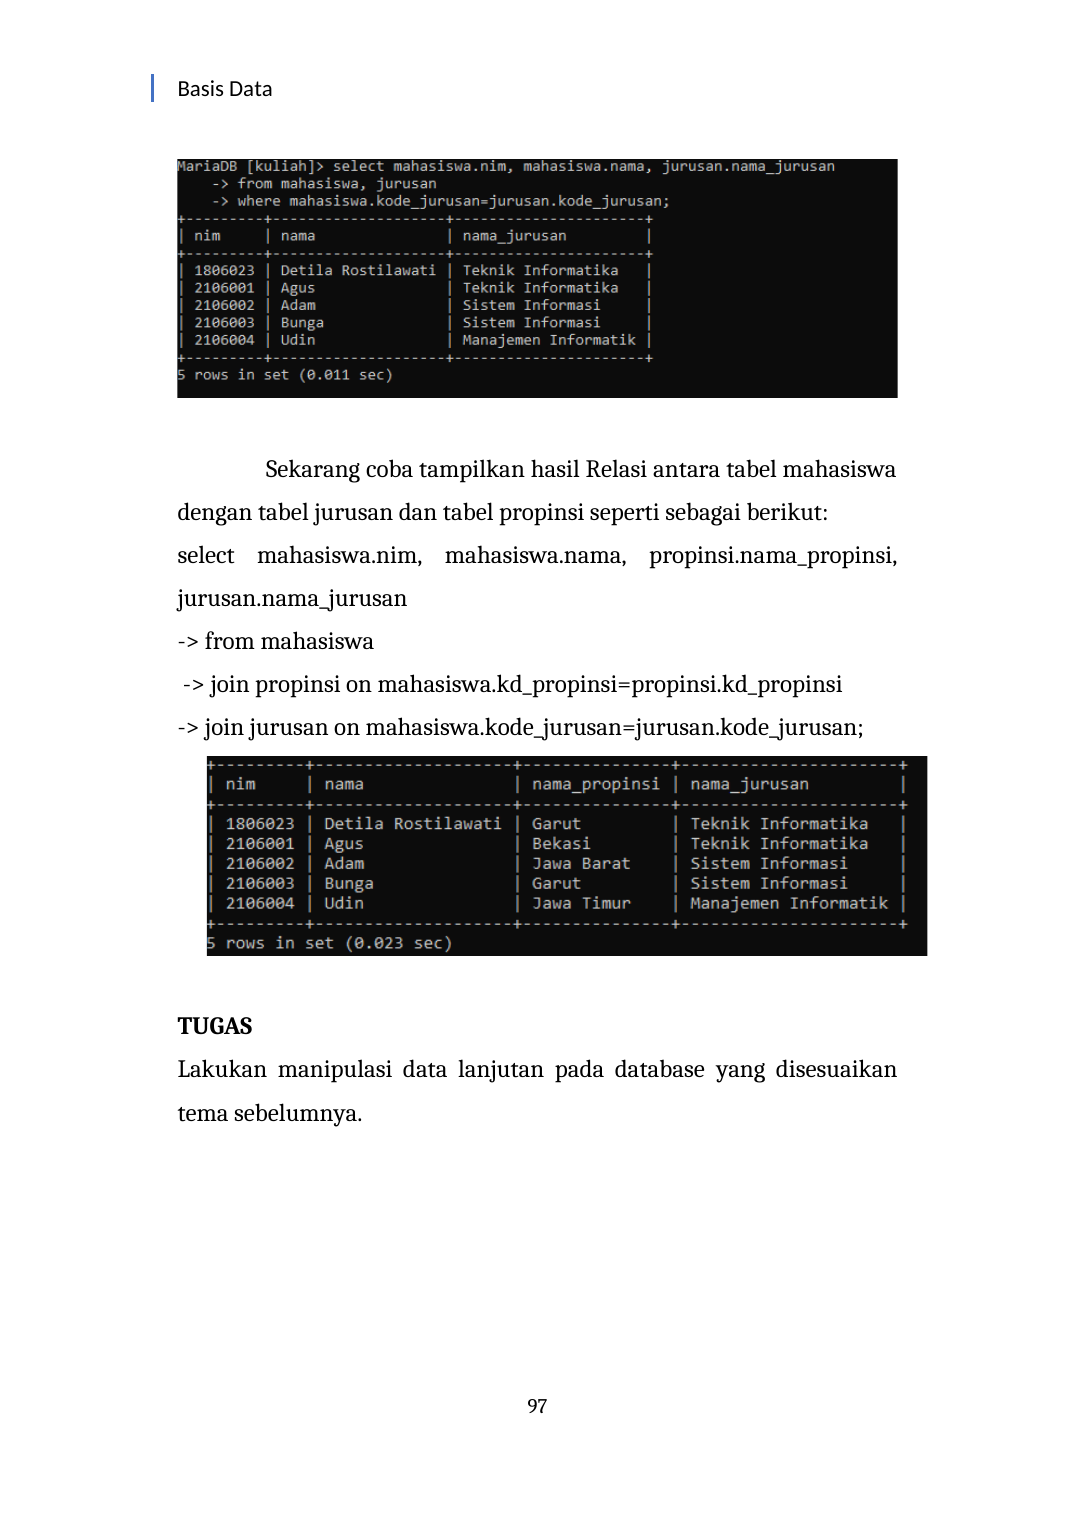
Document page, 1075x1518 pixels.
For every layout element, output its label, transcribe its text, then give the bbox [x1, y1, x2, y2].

text -> from mahasiswa [177, 627, 898, 656]
picture [206, 756, 928, 956]
text -> join jurusan on mahasiswa.kode_jurusan=jurusan.kode_jurusan; [177, 713, 898, 742]
text -> join propinsi on mahasiswa.kd_propinsi=propinsi.kd_propinsi [177, 670, 898, 699]
list Lakukan manipulasi data lanjutan pada database yang disesuaikan tema sebelumnya. [177, 1055, 898, 1127]
list Sekarang coba tampilkan hasil Relasi antara tabel mahasiswa dengan tabel jurusan dan tabel propinsi seperti sebagai berikut: [177, 454, 898, 526]
picture [177, 159, 898, 398]
text TUGAS [177, 1012, 898, 1041]
text select mahasiswa.nim, mahasiswa.nama, propinsi.nama_propinsi, jurusan.nama_jurusan [177, 541, 898, 613]
